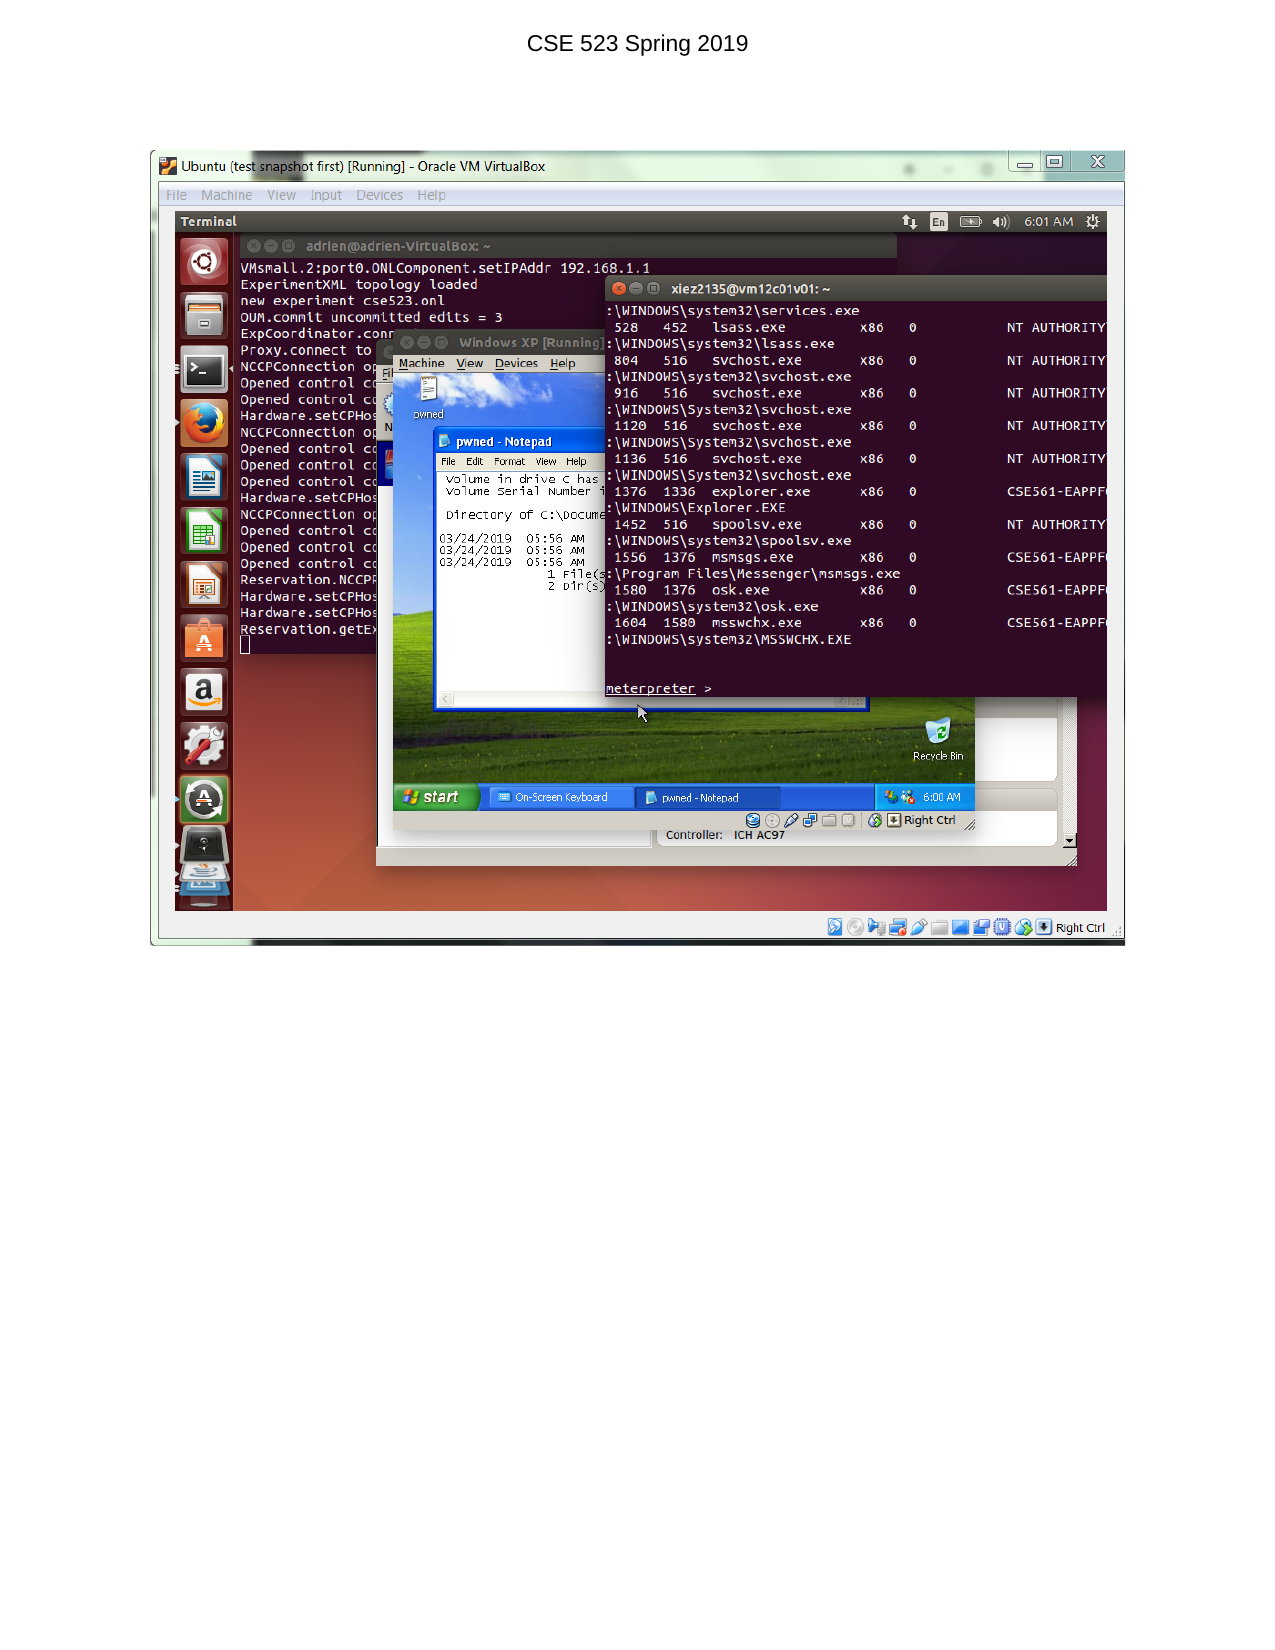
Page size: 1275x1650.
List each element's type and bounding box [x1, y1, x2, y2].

picture [150, 150, 1125, 946]
